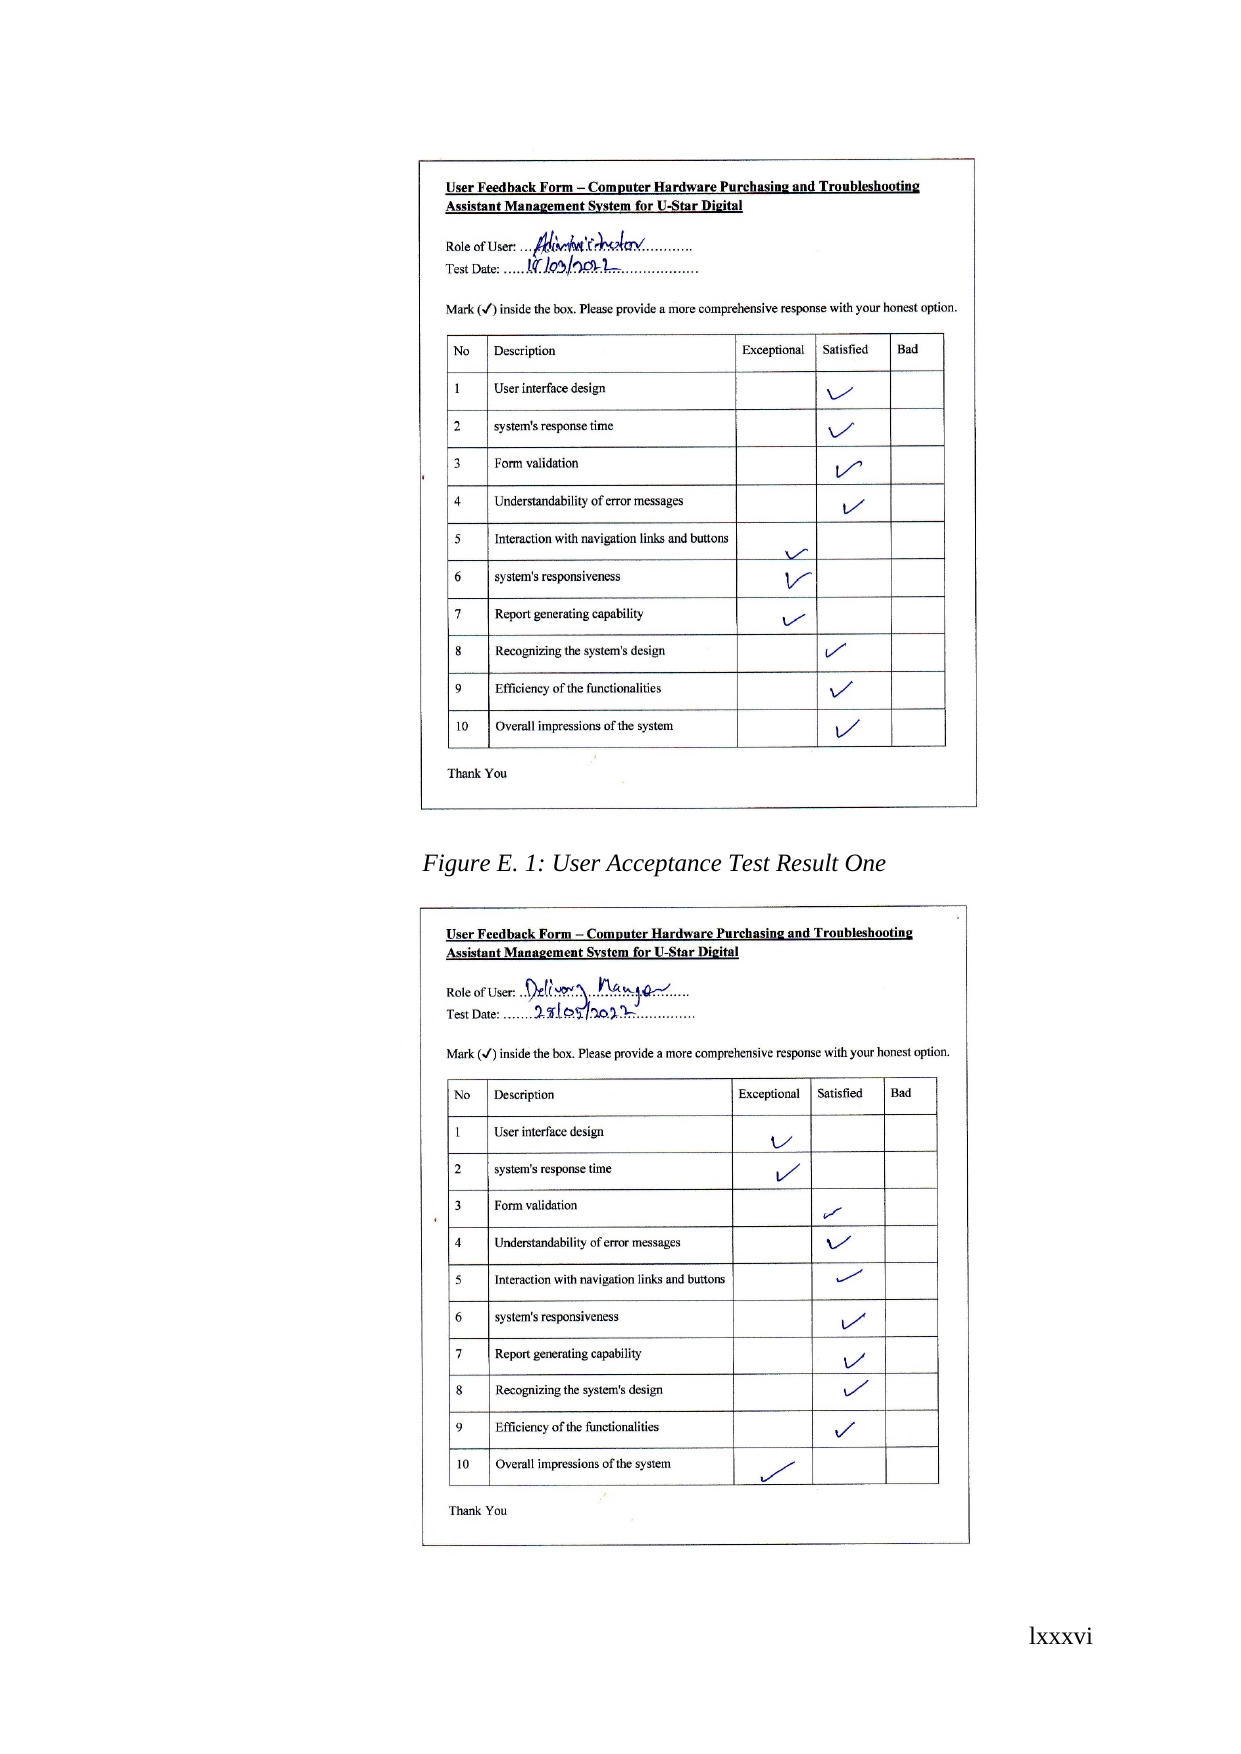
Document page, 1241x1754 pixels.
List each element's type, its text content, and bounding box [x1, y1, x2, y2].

picture [395, 147, 991, 817]
picture [410, 897, 977, 1554]
